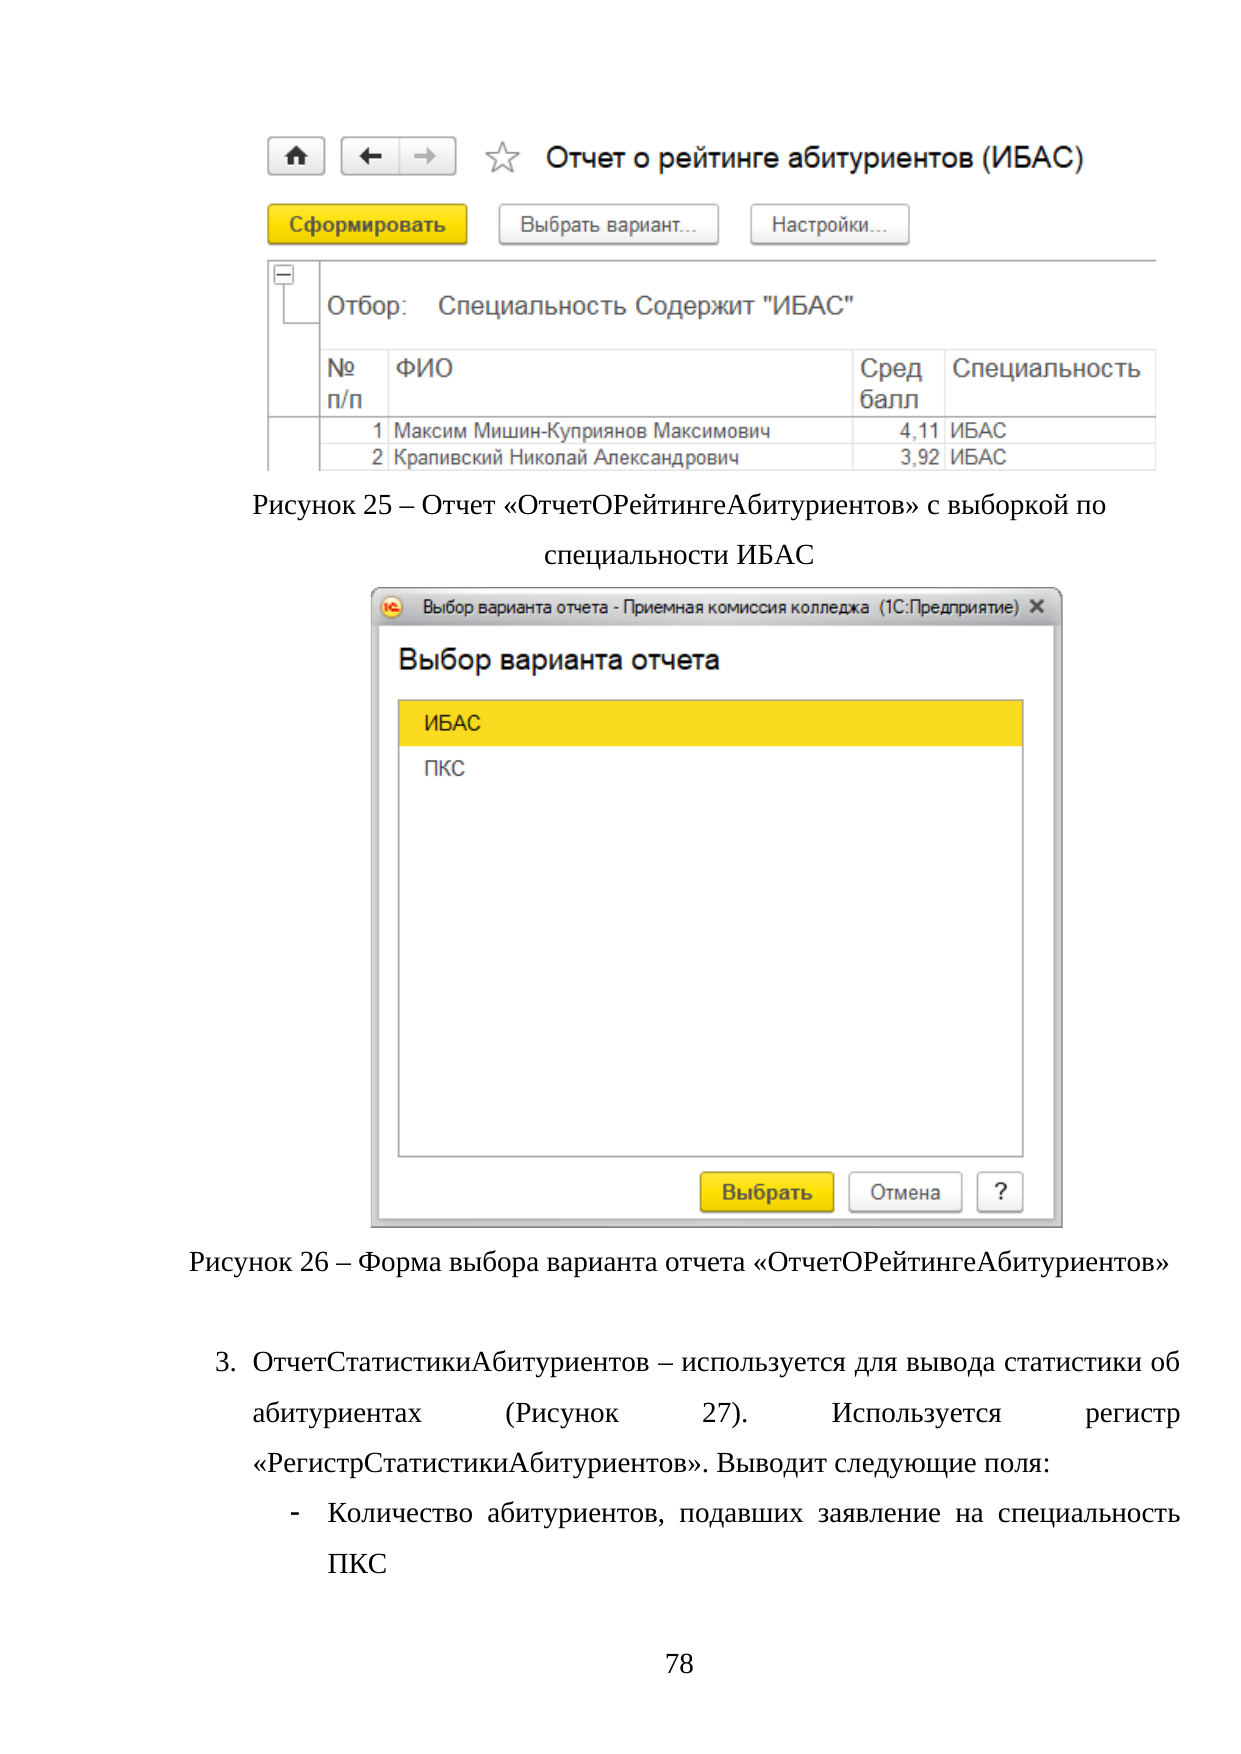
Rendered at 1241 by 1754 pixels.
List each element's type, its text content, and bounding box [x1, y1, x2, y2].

picture [370, 587, 1063, 1228]
list Количество абитуриентов, подавших заявление на специальность ПКС [290, 1496, 1181, 1579]
list ОтчетСтатистикиАбитуриентов – используется для вывода статистики об абитуриентах (Рисунок 27). Используется регистр «РегистрСтатистикиАбитуриентов». Выводит следующие поля: [215, 1344, 1181, 1479]
text Рисунок 25 – Отчет «ОтчетОРейтингеАбитуриентов» с выборкой по специальности ИБАС [177, 487, 1181, 571]
picture [252, 118, 1157, 471]
text Рисунок 26 – Форма выбора варианта отчета «ОтчетОРейтингеАбитуриентов» [177, 1244, 1181, 1277]
